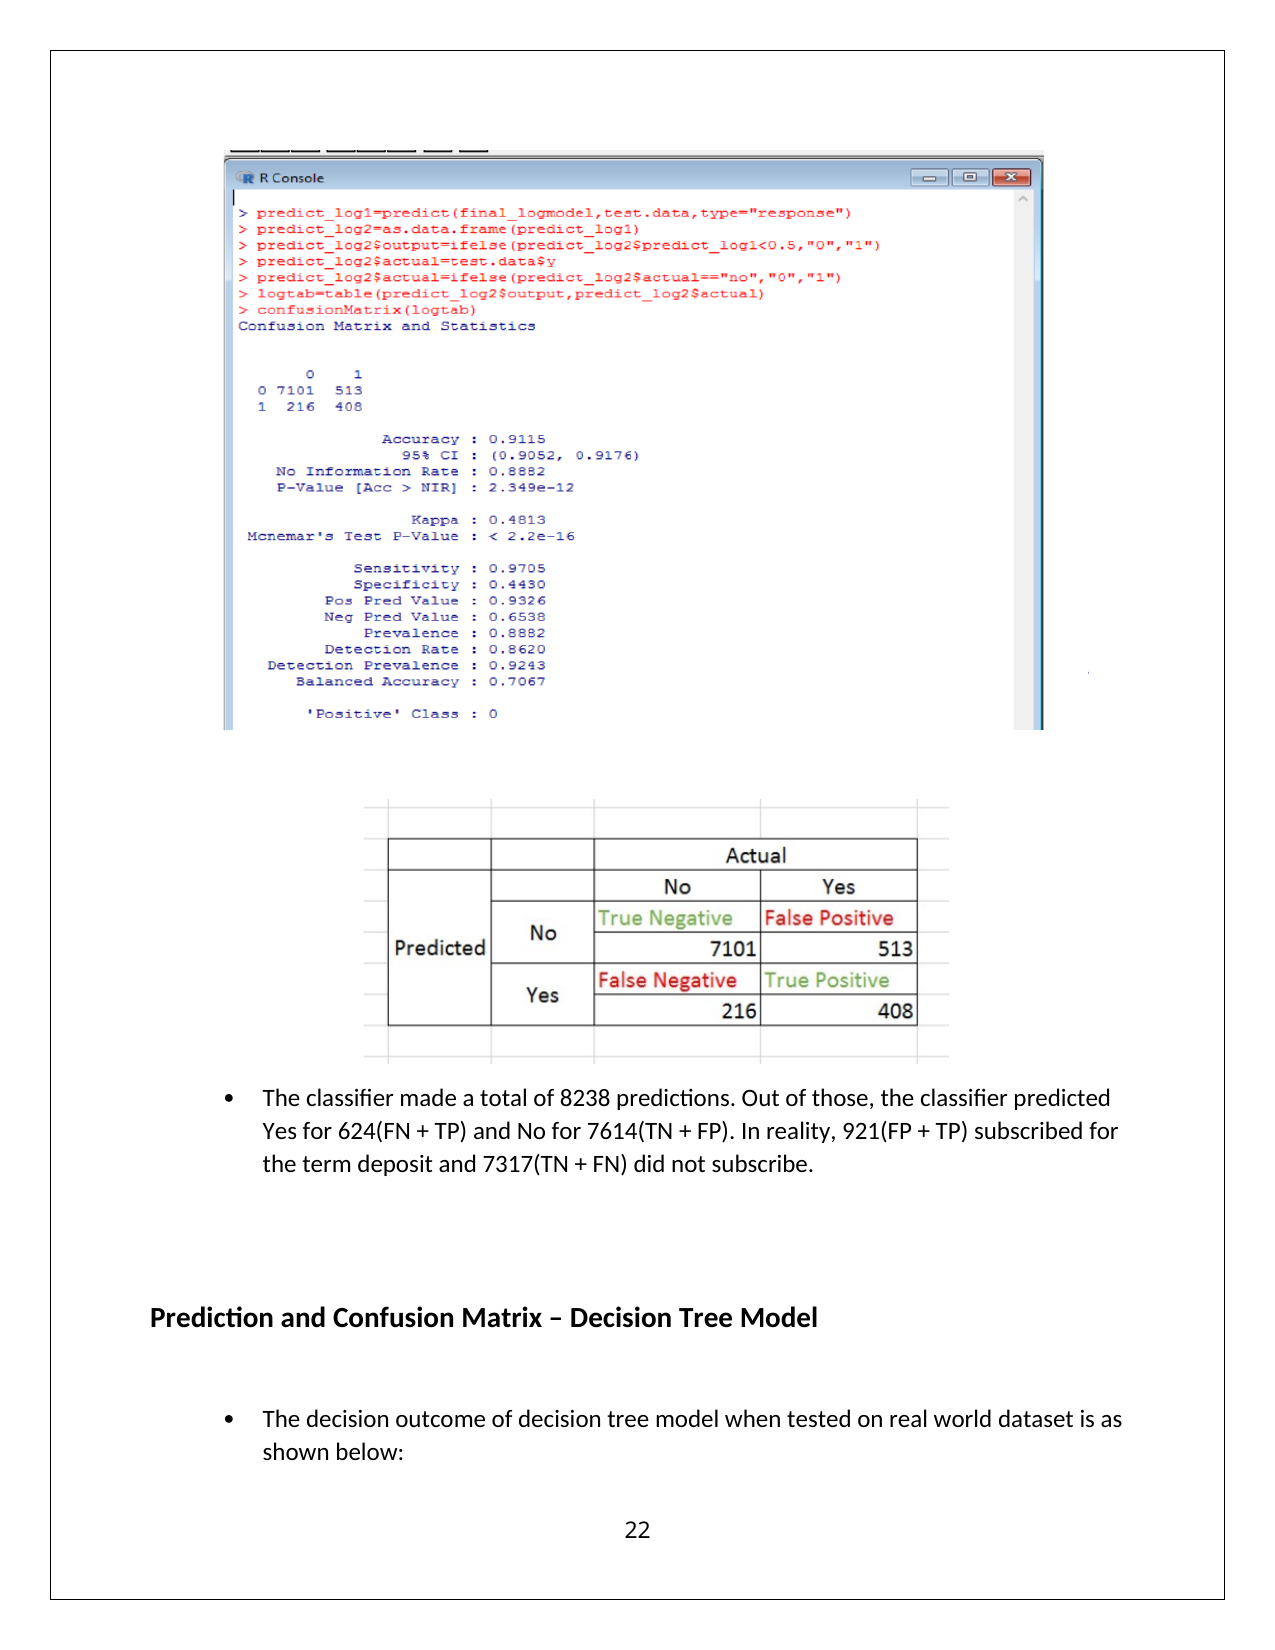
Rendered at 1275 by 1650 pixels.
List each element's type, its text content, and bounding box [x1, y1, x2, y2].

picture [363, 799, 949, 1064]
list The classifier made a total of 8238 predictions. Out of those, the classifier predicted Yes for 624(FN + TP) and No for 7614(TN + FP). In reality, 921(FP + TP) subscribed for the term deposit and 7317(TN + FN) did not subscribe. [225, 1083, 1125, 1179]
list The decision outcome of decision tree model when tested on real world dataset is as shown below: [225, 1403, 1125, 1467]
picture [223, 150, 1089, 730]
text Prediction and Confusion Matrix – Decision Tree Model [150, 1299, 1125, 1334]
